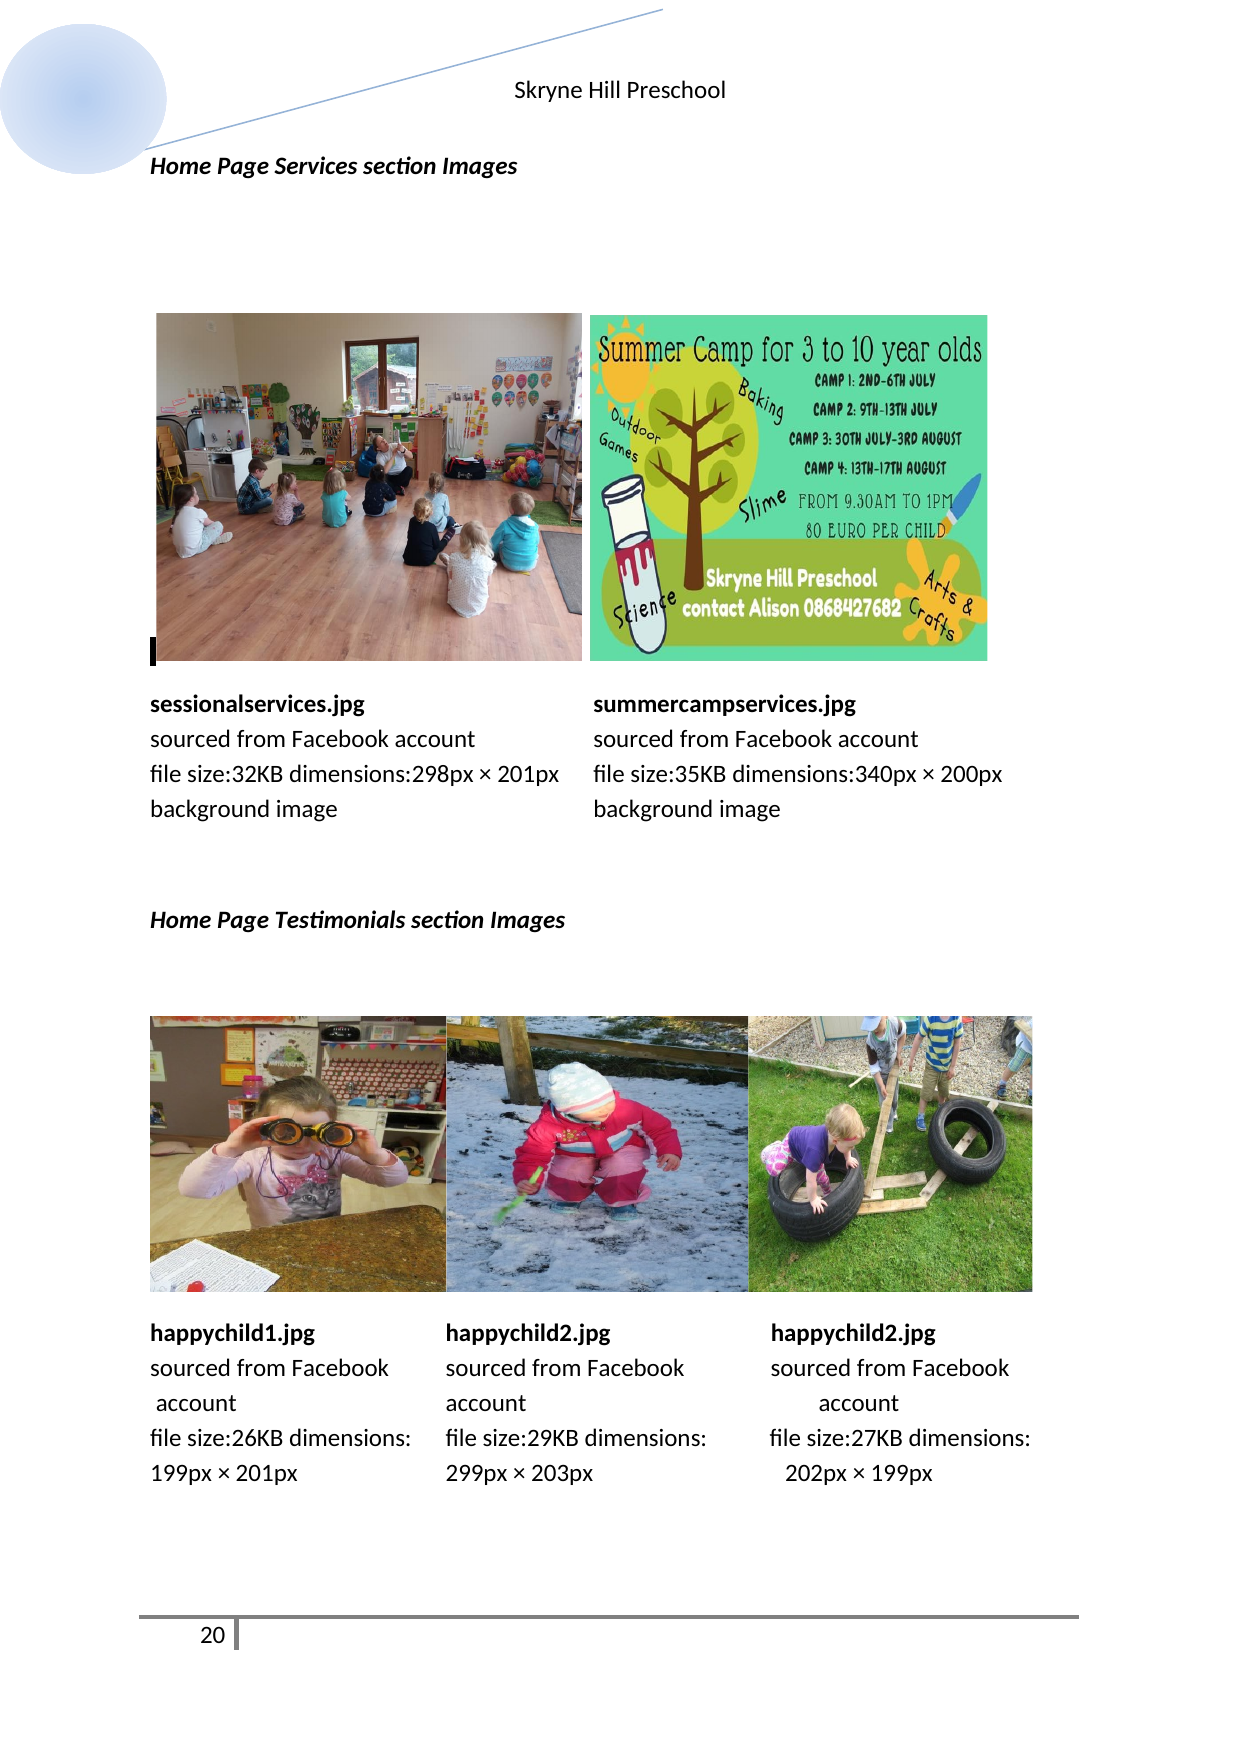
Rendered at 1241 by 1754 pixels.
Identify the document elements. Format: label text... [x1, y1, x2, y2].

picture [156, 313, 582, 661]
picture [150, 1016, 1033, 1292]
text Home Page Services section Images [150, 150, 1090, 181]
text sessionalservices.jpg summercampservices.jpg sourced from Facebook account sourced from Facebook account file size:32KB dimensions:298px × 201px file size:35KB dimensions:340px × 200px background image background image [150, 688, 1090, 823]
text Home Page Testimonials section Images [150, 904, 1090, 935]
text happychild1.jpg happychild2.jpg happychild2.jpg sourced from Facebook sourced from Facebook sourced from Facebook account account account file size:26KB dimensions: file size:29KB dimensions: file size:27KB dimensions: 199px × 201px 299px × 203px 202px × 199px [150, 1317, 1090, 1488]
picture [590, 315, 988, 661]
